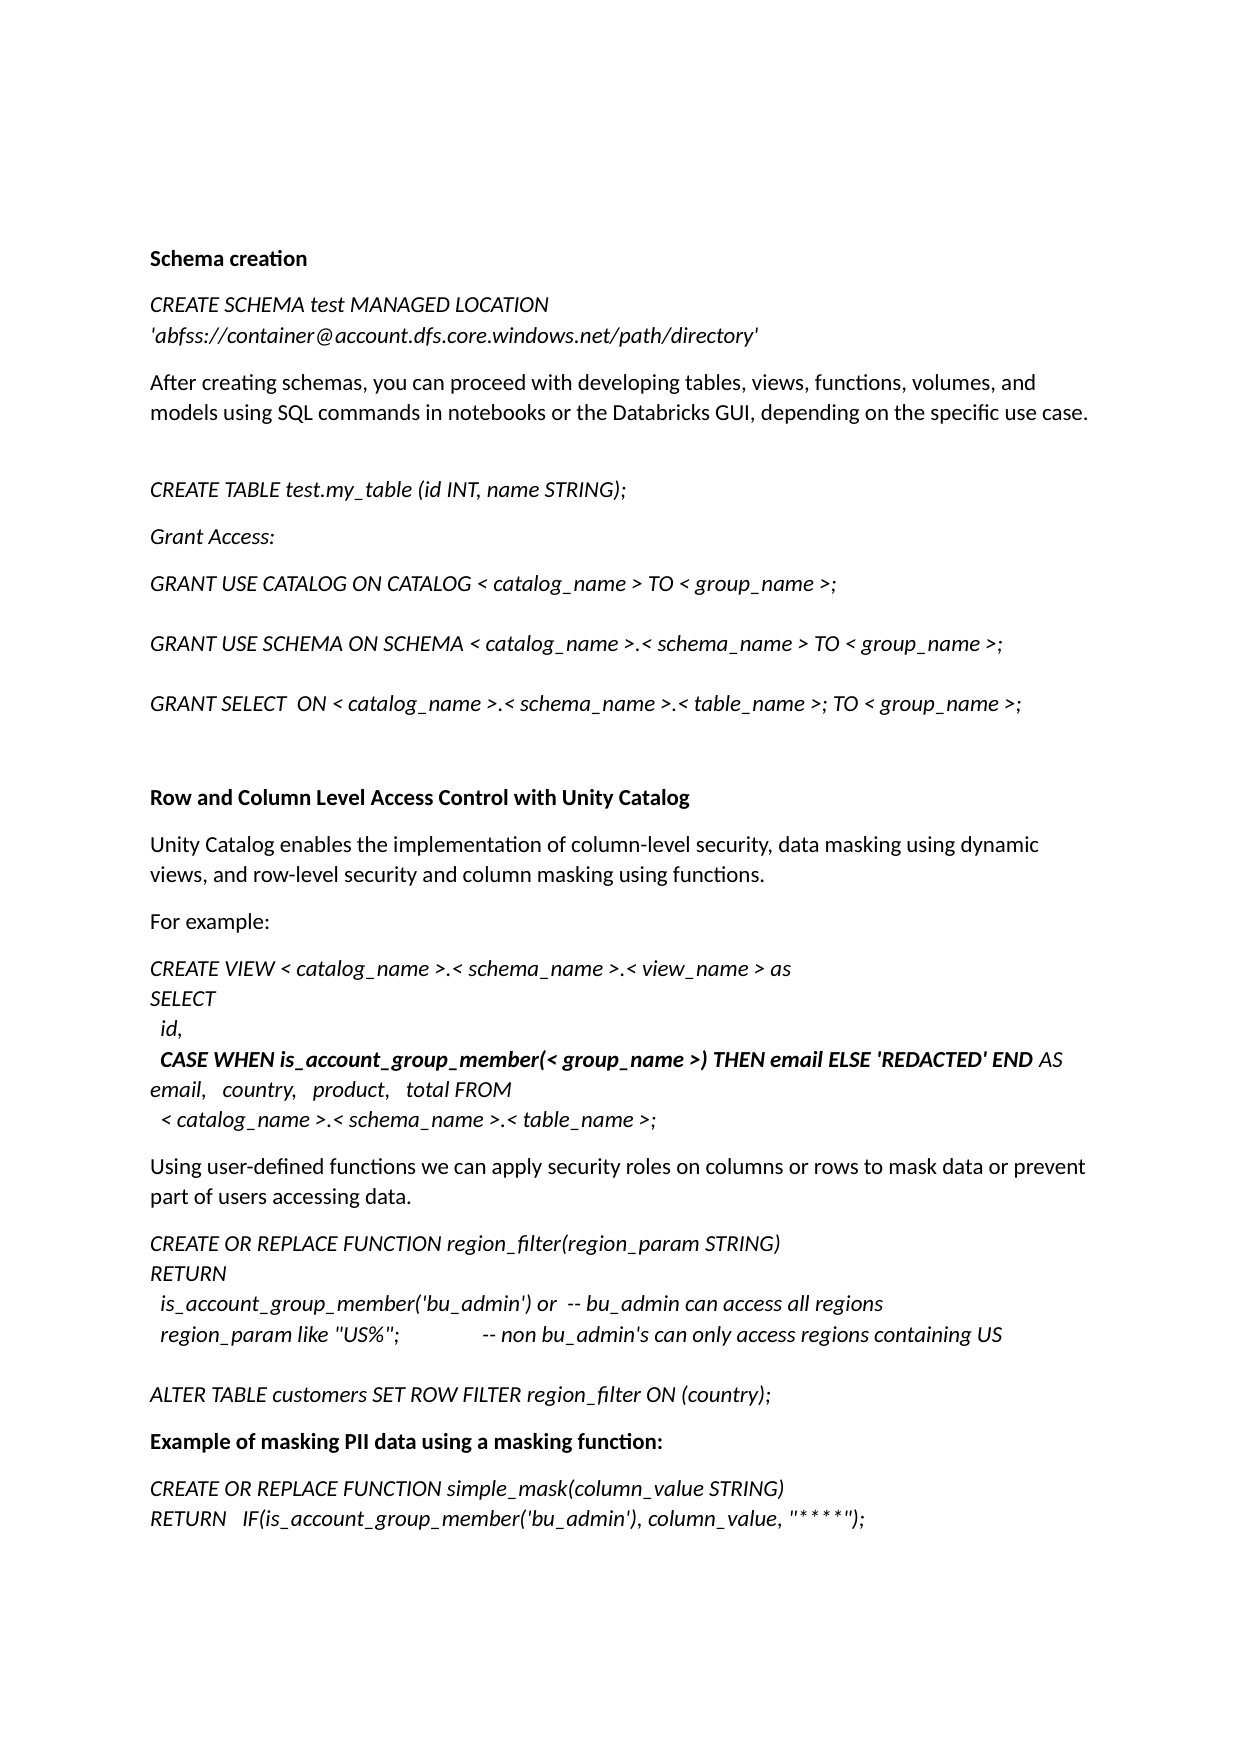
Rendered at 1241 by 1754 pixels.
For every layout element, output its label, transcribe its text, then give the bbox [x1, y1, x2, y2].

text Example of masking PII data using a masking function: [150, 1427, 1090, 1455]
text After creating schemas, you can proceed with developing tables, views, functions, volumes, and models using SQL commands in notebooks or the Databricks GUI, depending on the specific use case. [150, 368, 1090, 426]
text CREATE SCHEMA test MANAGED LOCATION 'abfss://container@account.dfs.core.windows.net/path/directory' [150, 291, 1090, 349]
text CREATE TABLE test.my_table (id INT, name STRING); [150, 445, 1090, 503]
text Schema creation [150, 244, 1090, 272]
text Grant Access: [150, 522, 1090, 550]
text GRANT USE CATALOG ON CATALOG < catalog_name > TO < group_name >; GRANT USE SCHEMA ON SCHEMA < catalog_name >.< schema_name > TO < group_name >; GRANT SELECT ON < catalog_name >.< schema_name >.< table_name >; TO < group_name >; [150, 569, 1090, 718]
text For example: [150, 907, 1090, 935]
text Unity Catalog enables the implementation of column-level security, data masking using dynamic views, and row-level security and column masking using functions. [150, 830, 1090, 888]
text Using user-defined functions we can apply security roles on columns or rows to mask data or prevent part of users accessing data. [150, 1152, 1090, 1210]
text CREATE VIEW < catalog_name >.< schema_name >.< view_name > as SELECT id, CASE WHEN is_account_group_member(< group_name >) THEN email ELSE 'REDACTED' END AS email, country, product, total FROM < catalog_name >.< schema_name >.< table_name >; [150, 954, 1090, 1133]
text Row and Column Level Access Control with Unity Catalog [150, 783, 1090, 811]
text CREATE OR REPLACE FUNCTION simple_mask(column_value STRING) RETURN IF(is_account_group_member('bu_admin'), column_value, "****"); [150, 1474, 1090, 1532]
text CREATE OR REPLACE FUNCTION region_filter(region_param STRING) RETURN is_account_group_member('bu_admin') or -- bu_admin can access all regions region_param like "US%"; -- non bu_admin's can only access regions containing US ALTER TABLE customers SET ROW FILTER region_filter ON (country); [150, 1229, 1090, 1408]
